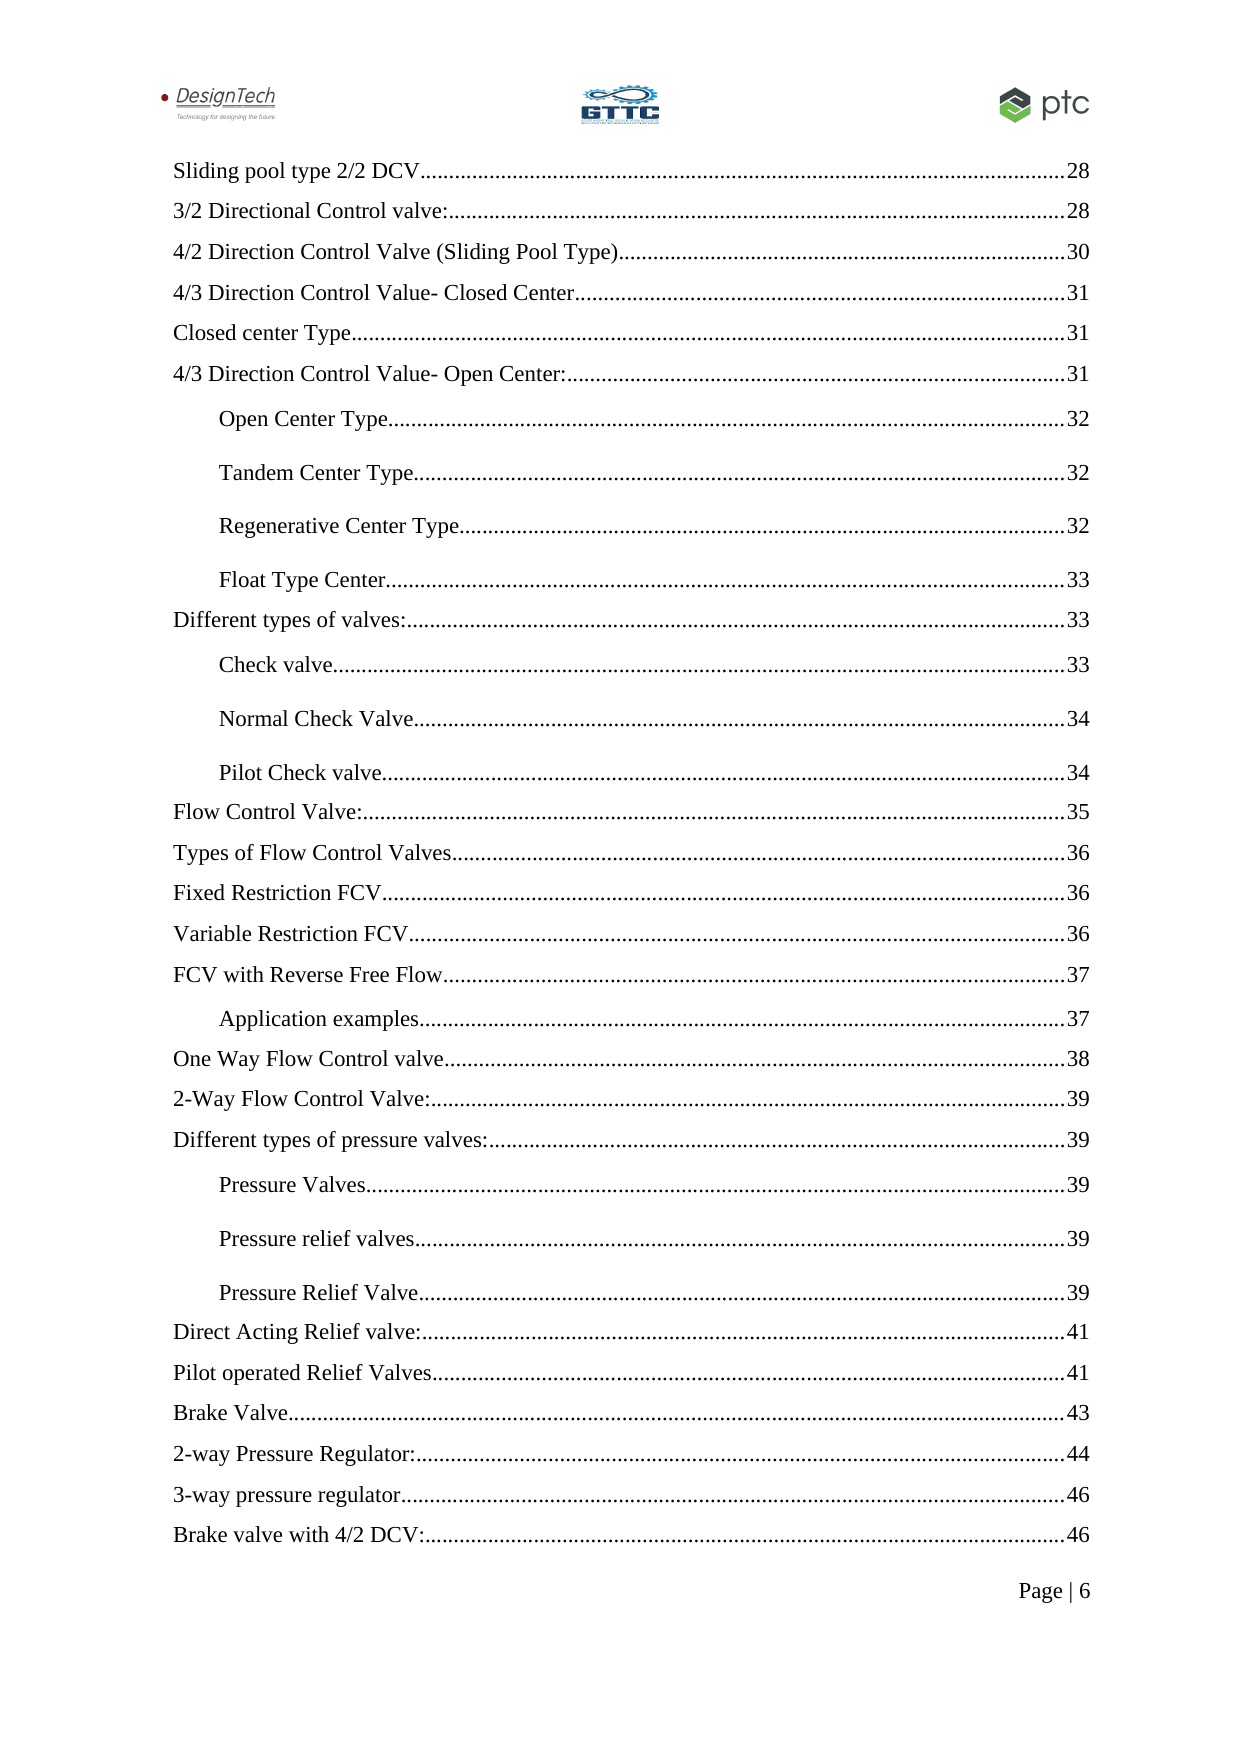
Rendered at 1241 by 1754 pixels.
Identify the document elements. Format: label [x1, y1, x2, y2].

picture [565, 79, 675, 131]
picture [998, 79, 1091, 131]
picture [150, 76, 286, 131]
